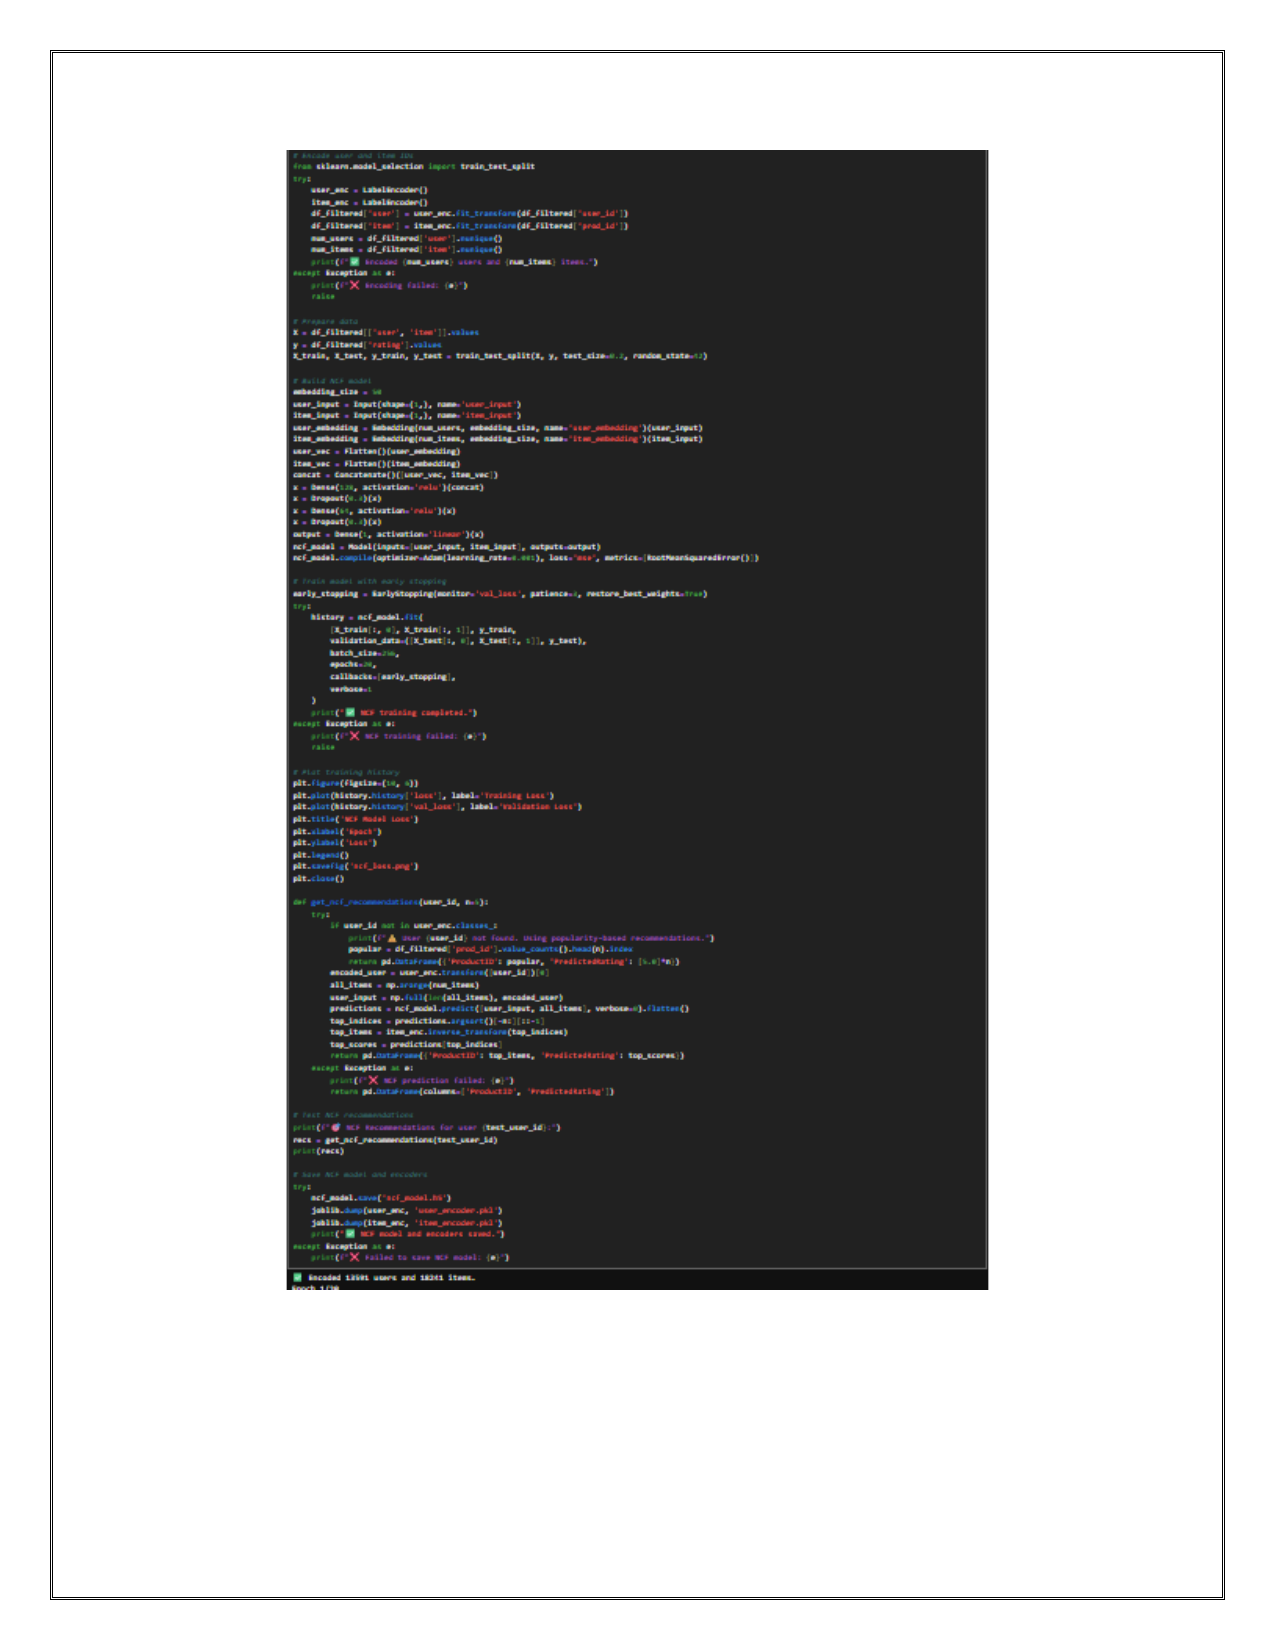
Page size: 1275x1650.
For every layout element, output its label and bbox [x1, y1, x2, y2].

picture [286, 150, 989, 1290]
